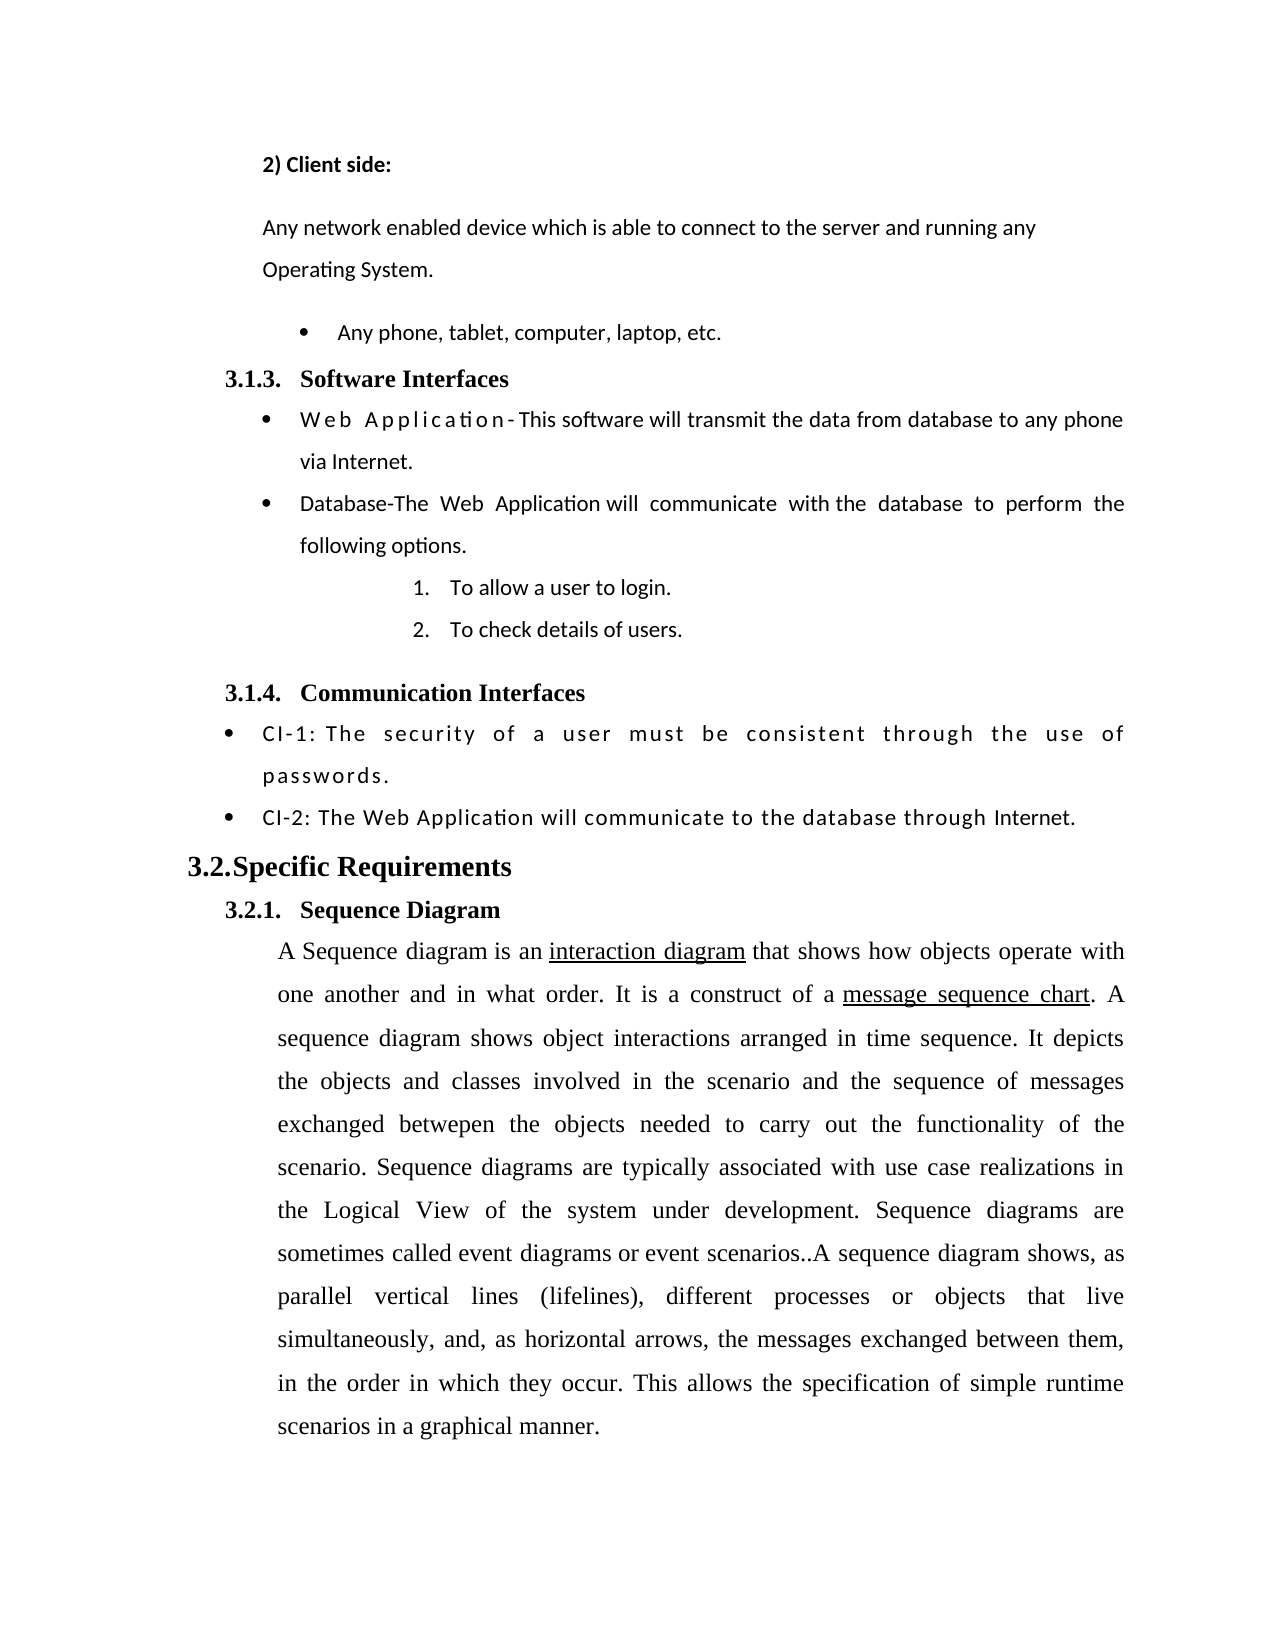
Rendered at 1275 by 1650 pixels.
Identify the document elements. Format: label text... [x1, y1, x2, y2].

subtitle Sequence Diagram [225, 895, 1125, 924]
list Web Application-This software will transmit the data from database to any phone via Internet. [262, 405, 1125, 475]
text Any network enabled device which is able to connect to the server and running any Operating System. [262, 213, 1125, 283]
subtitle Software Interfaces [225, 364, 1125, 392]
list To allow a user to login. [412, 573, 1125, 601]
text A Sequence diagram is an interaction diagram that shows how objects operate with one another and in what order. It is a construct of a message sequence chart. A sequence diagram shows object interactions arranged in time sequence. It depicts the objects and classes involved in the scenario and the sequence of messages exchanged betwepen the objects needed to carry out the functionality of the scenario. Sequence diagrams are typically associated with use case realizations in the Logical View of the system under development. Sequence diagrams are sometimes called event diagrams or event scenarios..A sequence diagram shows, as parallel vertical lines (lifelines), different processes or objects that live simultaneously, and, as horizontal arrows, the messages exchanged between them, in the order in which they occur. This allows the specification of simple runtime scenarios in a graphical manner. [277, 936, 1125, 1439]
subtitle Communication Interfaces [225, 678, 1125, 706]
list Any phone, tablet, computer, laptop, etc. [300, 318, 1125, 346]
list CI-2: The Web Application will communicate to the database through Internet. [225, 803, 1125, 831]
list To check details of users. [412, 615, 1125, 643]
list CI-1: The security of a user must be consistent through the use of passwords. [225, 719, 1125, 789]
text 2) Client side: [262, 150, 1125, 178]
subtitle Specific Requirements [187, 849, 1125, 883]
list Database-The Web Application will communicate with the database to perform the following options. [262, 489, 1125, 559]
